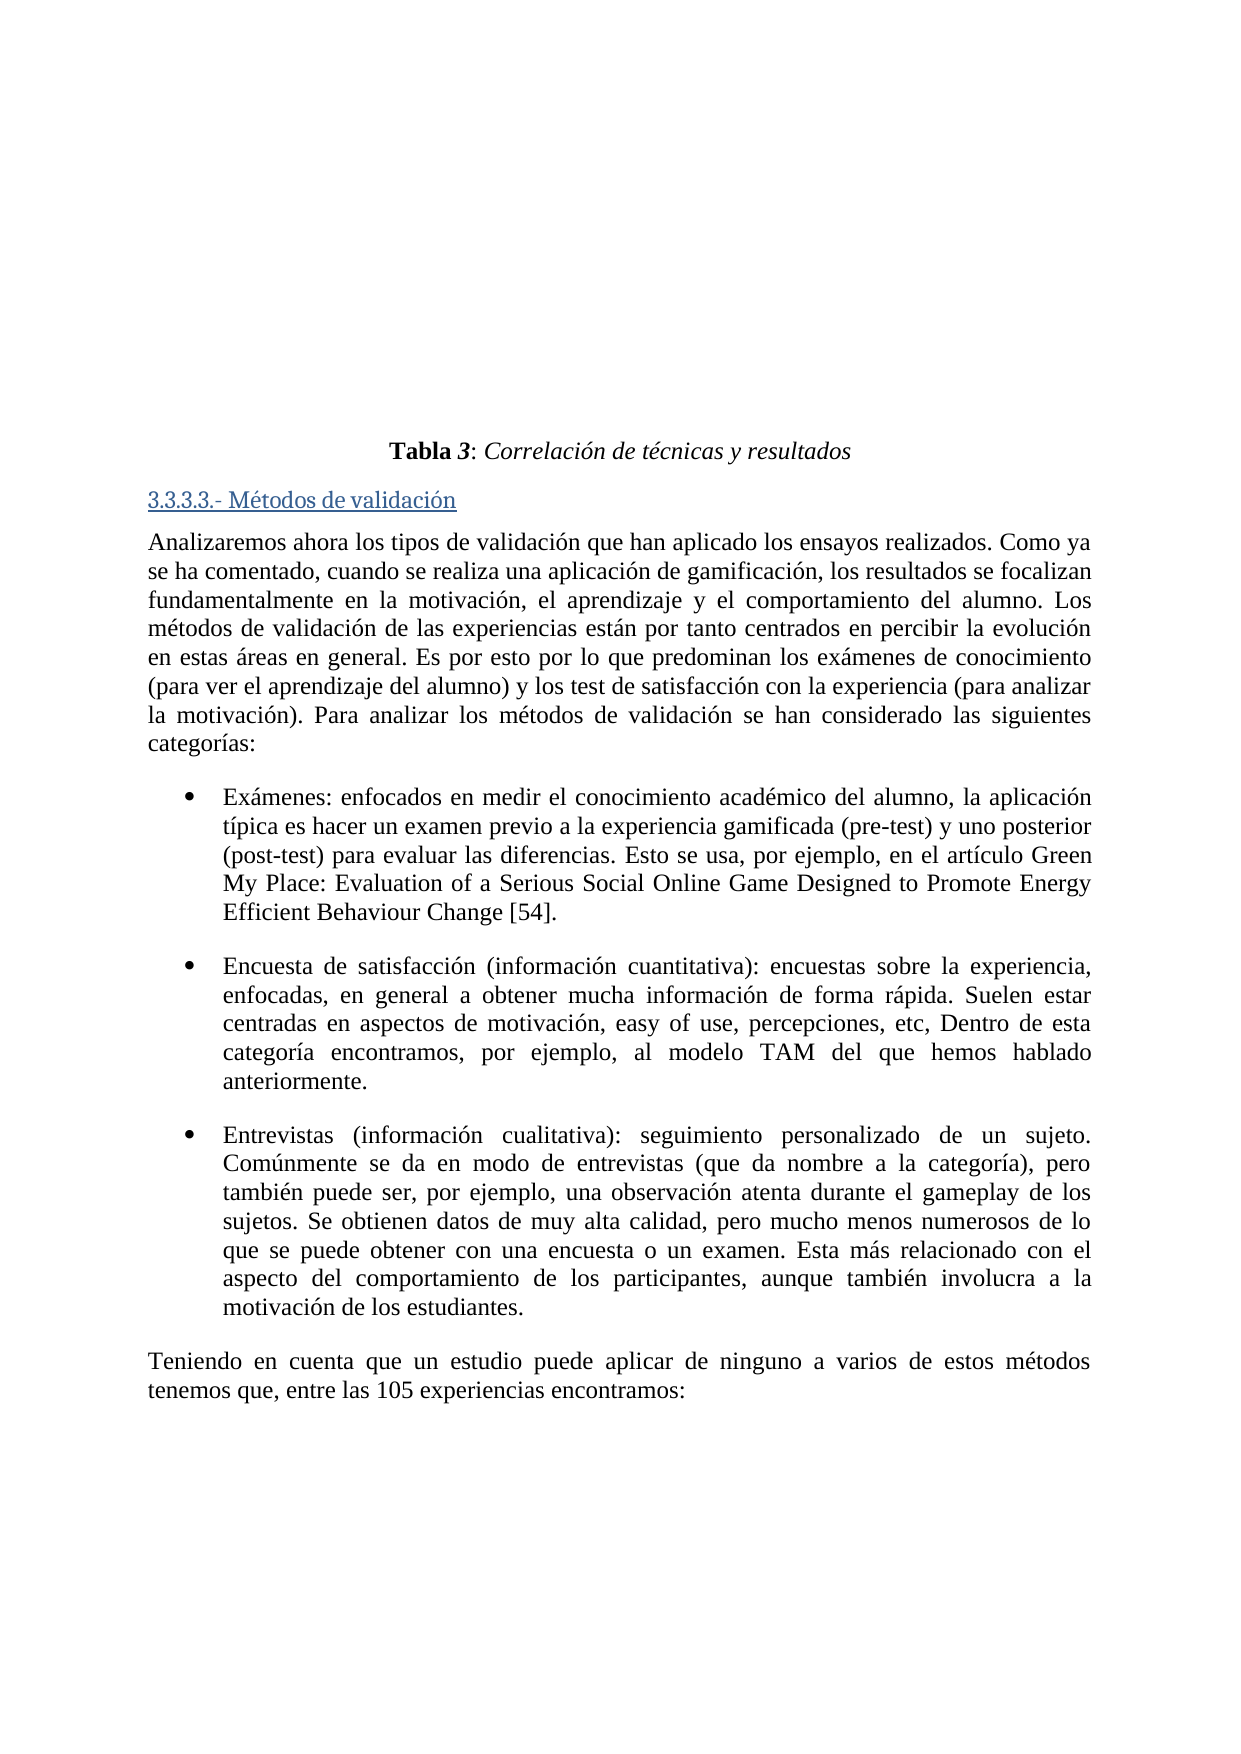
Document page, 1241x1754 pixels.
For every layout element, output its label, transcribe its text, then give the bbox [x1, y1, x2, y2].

list Encuesta de satisfacción (información cuantitativa): encuestas sobre la experiencia, enfocadas, en general a obtener mucha información de forma rápida. Suelen estar centradas en aspectos de motivación, easy of use, percepciones, etc, Dentro de esta categoría encontramos, por ejemplo, al modelo TAM del que hemos hablado anteriormente. [185, 951, 1092, 1095]
list Entrevistas (información cualitativa): seguimiento personalizado de un sujeto. Comúnmente se da en modo de entrevistas (que da nombre a la categoría), pero también puede ser, por ejemplo, una observación atenta durante el gameplay de los sujetos. Se obtienen datos de muy alta calidad, pero mucho menos numerosos de lo que se puede obtener con una encuesta o un examen. Esta más relacionado con el aspecto del comportamiento de los participantes, aunque también involucra a la motivación de los estudiantes. [185, 1120, 1092, 1321]
text Analizaremos ahora los tipos de validación que han aplicado los ensayos realizados. Como ya se ha comentado, cuando se realiza una aplicación de gamificación, los resultados se focalizan fundamentalmente en la motivación, el aprendizaje y el comportamiento del alumno. Los métodos de validación de las experiencias están por tanto centrados en percibir la evolución en estas áreas en general. Es por esto por lo que predominan los exámenes de conocimiento (para ver el aprendizaje del alumno) y los test de satisfacción con la experiencia (para analizar la motivación). Para analizar los métodos de validación se han considerado las siguientes categorías: [148, 527, 1092, 757]
subtitle 3.3.3.3.- Métodos de validación [148, 486, 1092, 515]
text Teniendo en cuenta que un estudio puede aplicar de ninguno a varios de estos métodos tenemos que, entre las 105 experiencias encontramos: [148, 1346, 1092, 1403]
text Tabla 3: Correlación de técnicas y resultados [148, 436, 1092, 465]
list Exámenes: enfocados en medir el conocimiento académico del alumno, la aplicación típica es hacer un examen previo a la experiencia gamificada (pre-test) y uno posterior (post-test) para evaluar las diferencias. Esto se usa, por ejemplo, en el artículo Green My Place: Evaluation of a Serious Social Online Game Designed to Promote Energy Efficient Behaviour Change [54]. [185, 782, 1092, 926]
